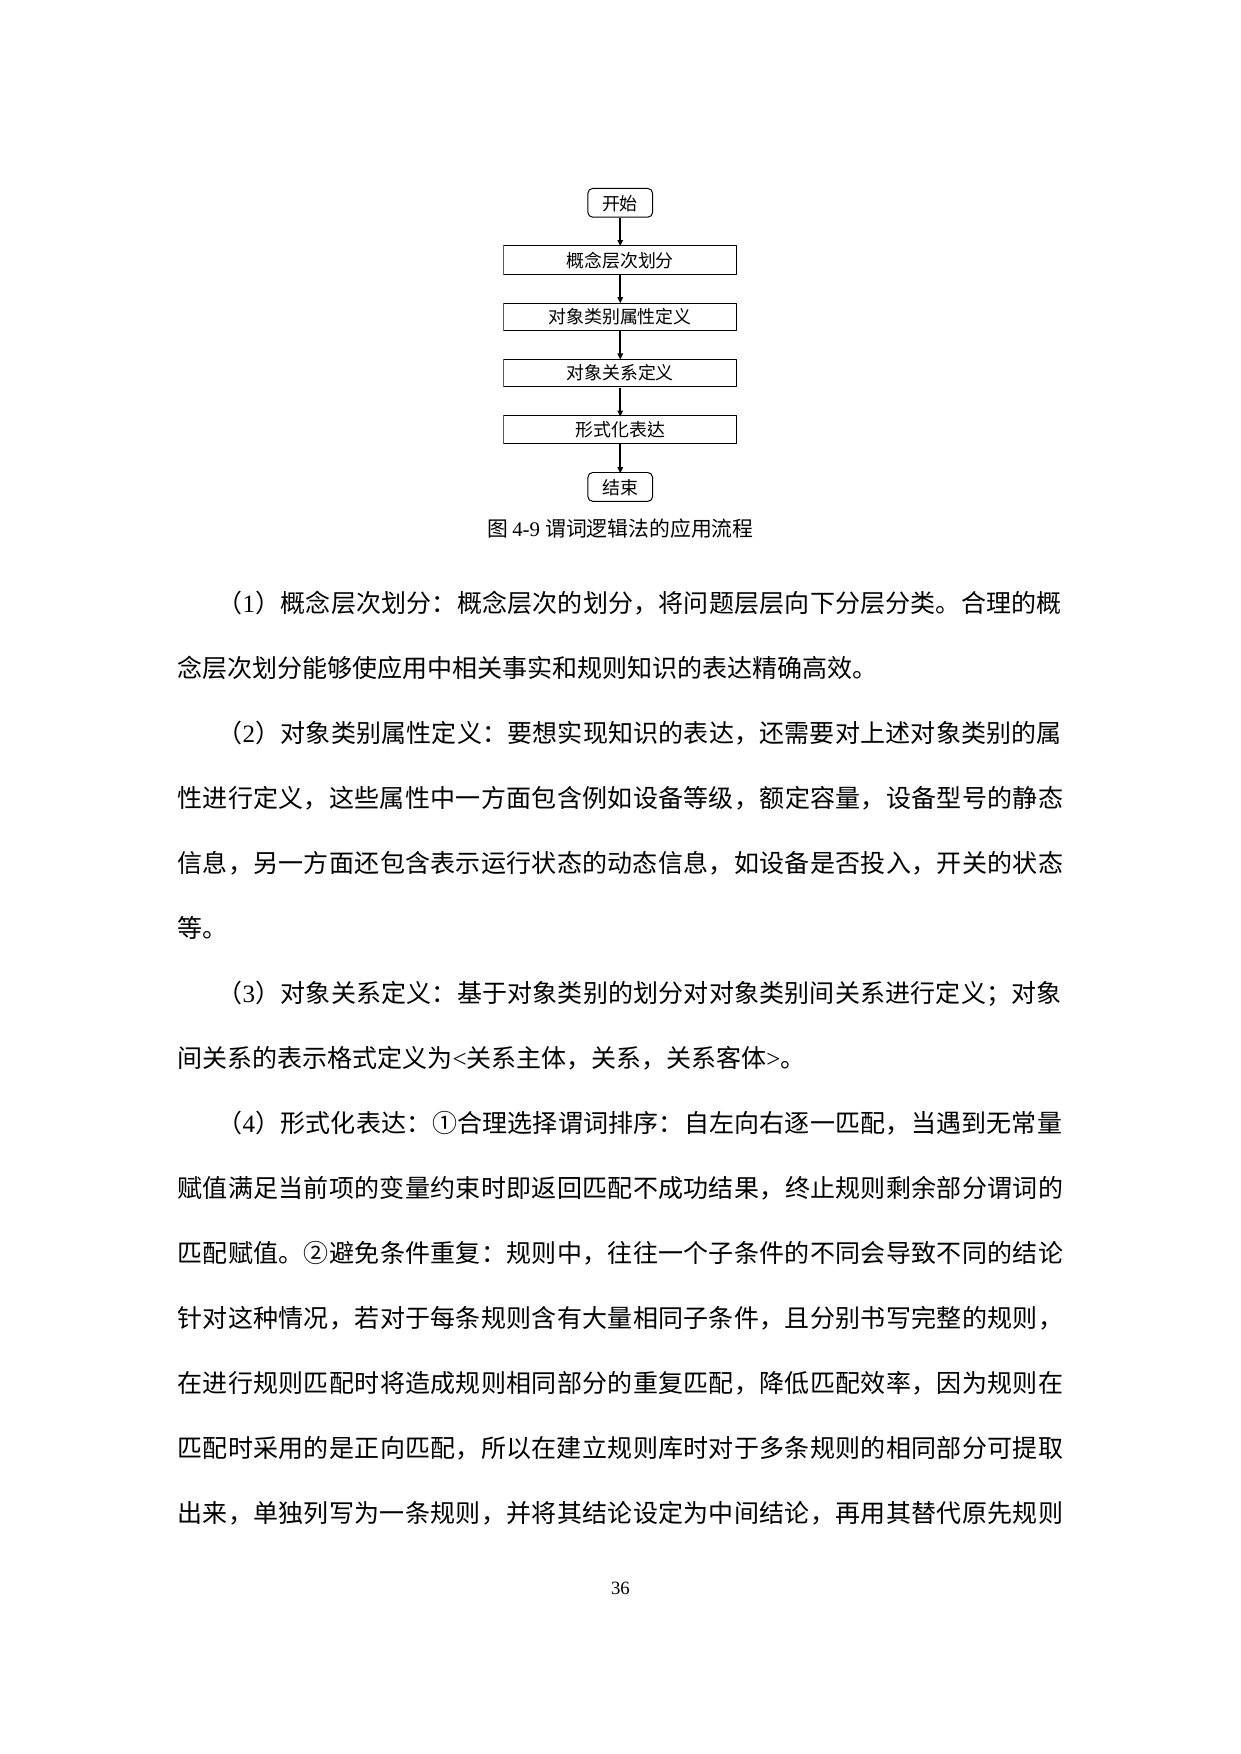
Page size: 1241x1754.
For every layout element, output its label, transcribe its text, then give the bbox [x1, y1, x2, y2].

text （2）对象类别属性定义：要想实现知识的表达，还需要对上述对象类别的属性进行定义，这些属性中一方面包含例如设备等级，额定容量，设备型号的静态信息，另一方面还包含表示运行状态的动态信息，如设备是否投入，开关的状态等。 [177, 699, 1063, 959]
text （3）对象关系定义：基于对象类别的划分对对象类别间关系进行定义；对象间关系的表示格式定义为<关系主体，关系，关系客体>。 [177, 959, 1063, 1089]
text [177, 1089, 1063, 1544]
text 图4-9 谓词逻辑法的应用流程 [177, 511, 1063, 544]
text （1）概念层次划分：概念层次的划分，将问题层层向下分层分类。合理的概念层次划分能够使应用中相关事实和规则知识的表达精确高效。 [177, 569, 1063, 699]
